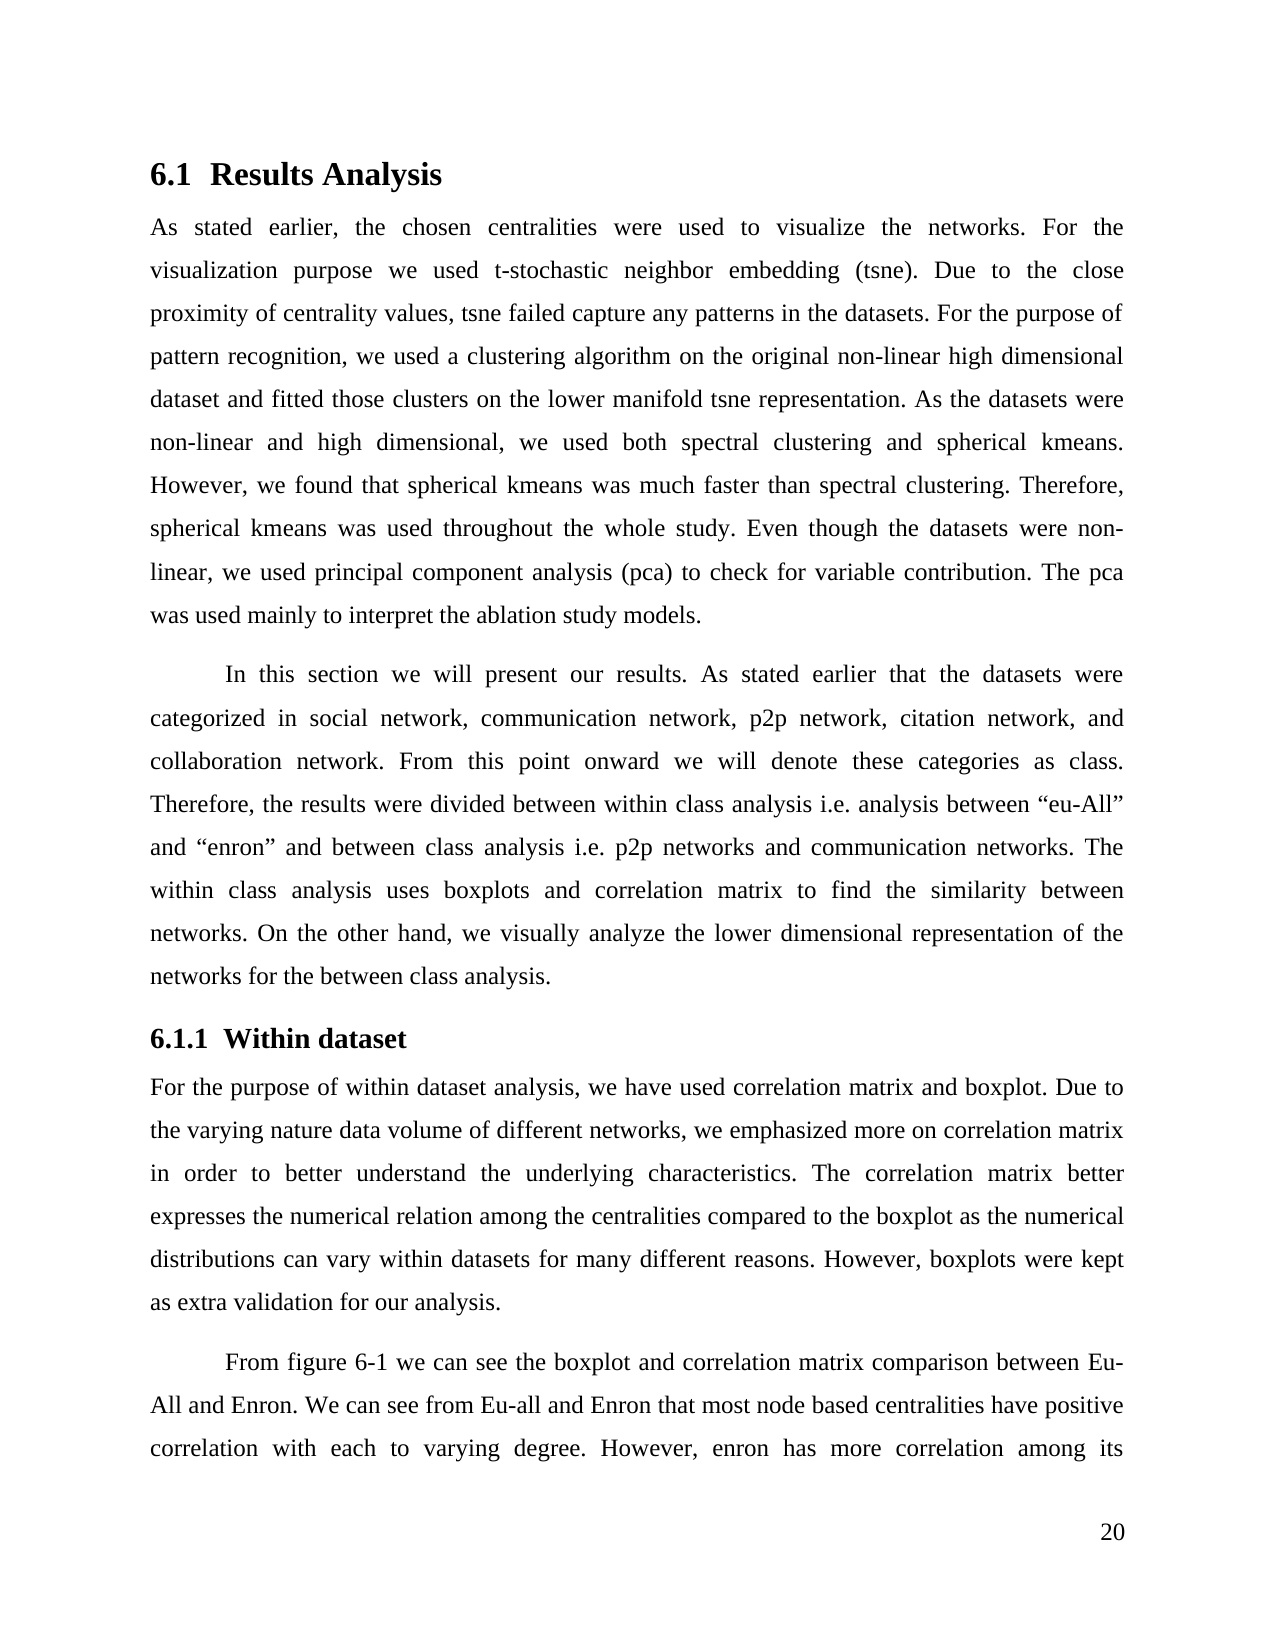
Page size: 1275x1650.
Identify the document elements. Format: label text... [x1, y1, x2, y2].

text In this section we will present our results. As stated earlier that the datasets were categorized in social network, communication network, p2p network, citation network, and collaboration network. From this point onward we will denote these categories as class. Therefore, the results were divided between within class analysis i.e. analysis between “eu-All” and “enron” and between class analysis i.e. p2p networks and communication networks. The within class analysis uses boxplots and correlation matrix to find the similarity between networks. On the other hand, we visually analyze the lower dimensional representation of the networks for the between class analysis. [150, 659, 1125, 990]
subtitle Results Analysis [150, 154, 1125, 192]
subtitle Within dataset [150, 1021, 1125, 1055]
text As stated earlier, the chosen centralities were used to visualize the networks. For the visualization purpose we used t-stochastic neighbor embedding (tsne). Due to the close proximity of centrality values, tsne failed capture any patterns in the datasets. For the purpose of pattern recognition, we used a clustering algorithm on the original non-linear high dimensional dataset and fitted those clusters on the lower manifold tsne representation. As the datasets were non-linear and high dimensional, we used both spectral clustering and spherical kmeans. However, we found that spherical kmeans was much faster than spectral clustering. Therefore, spherical kmeans was used throughout the whole study. Even though the datasets were non-linear, we used principal component analysis (pca) to check for variable contribution. The pca was used mainly to interpret the ablation study models. [150, 212, 1125, 628]
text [150, 1347, 1125, 1462]
text For the purpose of within dataset analysis, we have used correlation matrix and boxplot. Due to the varying nature data volume of different networks, we emphasized more on correlation matrix in order to better understand the underlying characteristics. The correlation matrix better expresses the numerical relation among the centralities compared to the boxplot as the numerical distributions can vary within datasets for many different reasons. However, boxplots were kept as extra validation for our analysis. [150, 1072, 1125, 1316]
